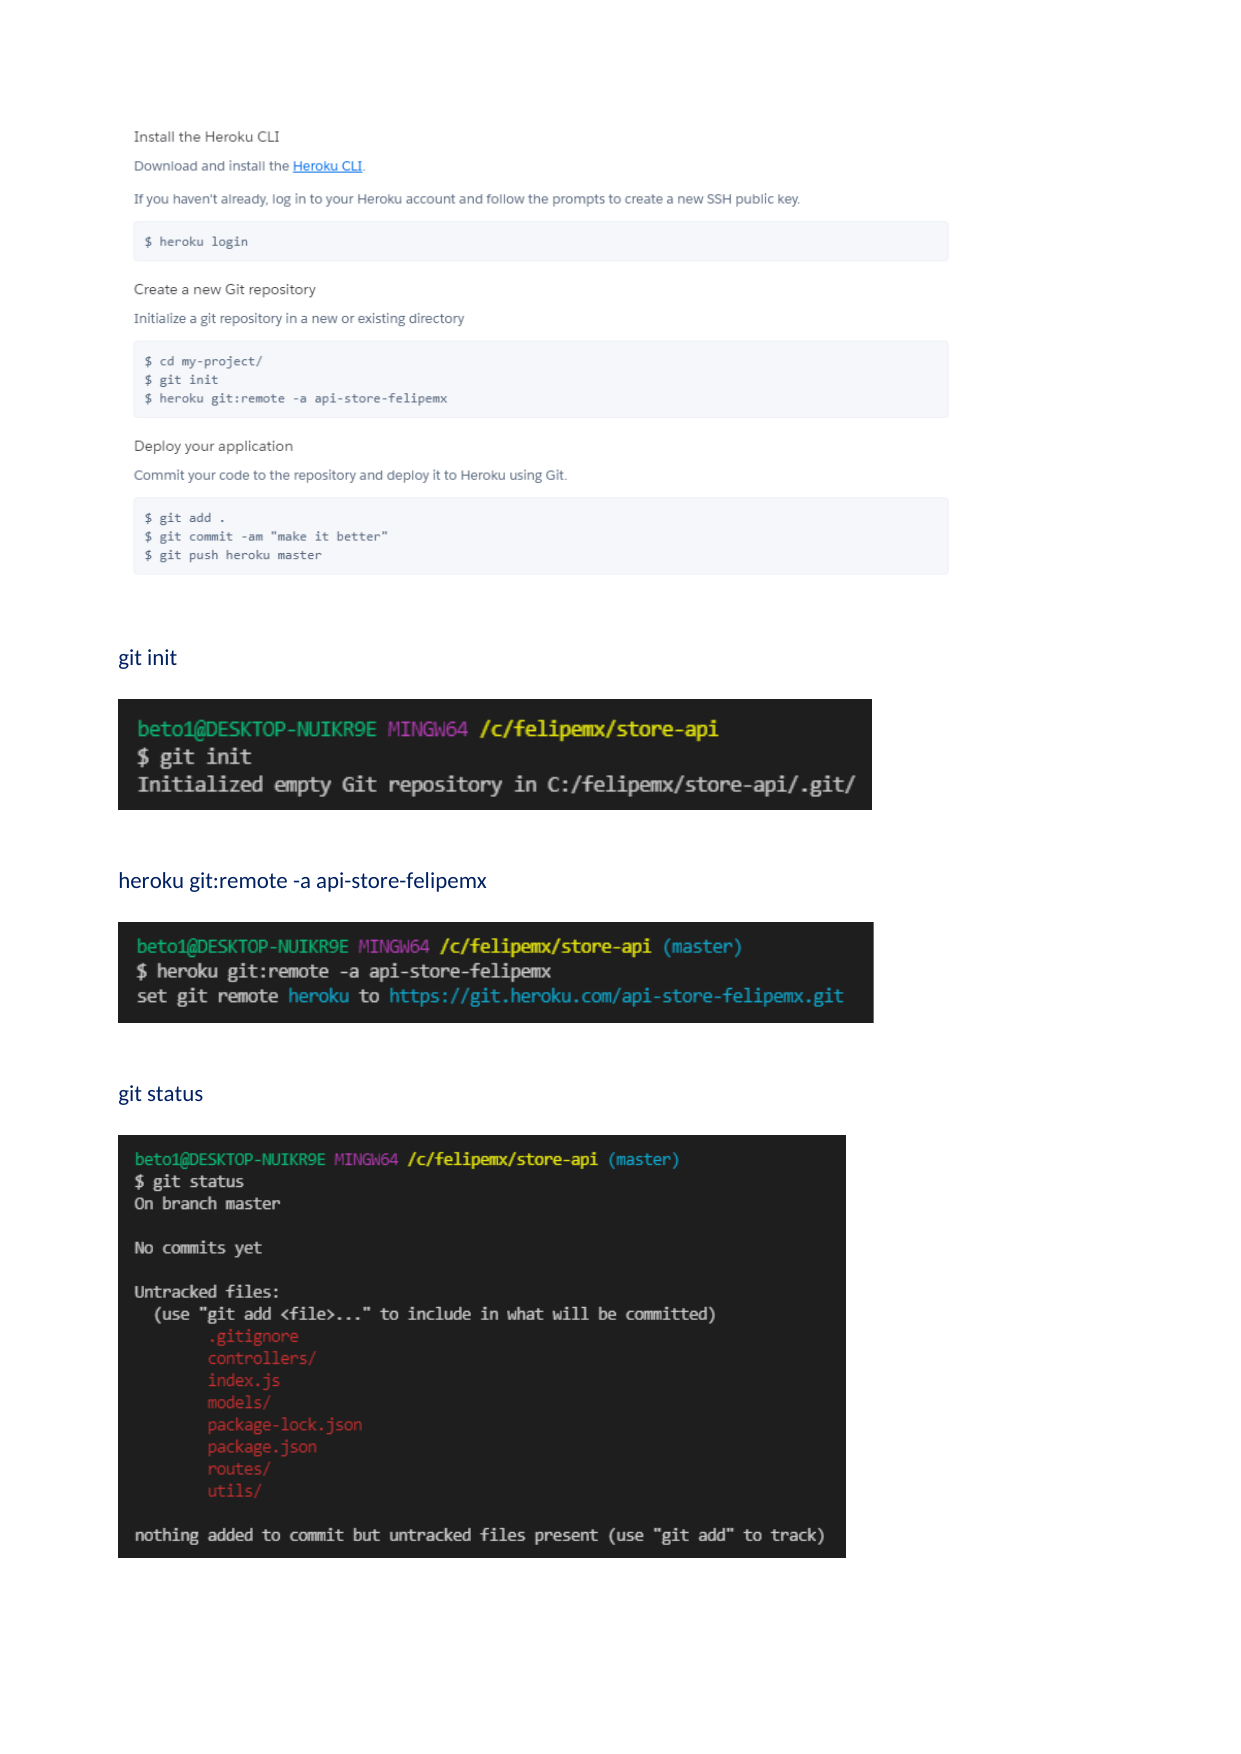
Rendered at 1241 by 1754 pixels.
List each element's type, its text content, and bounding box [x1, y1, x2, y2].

text git init [118, 643, 1122, 671]
text heroku git:remote -a api-store-felipemx [118, 866, 1122, 894]
text git status [118, 1079, 1122, 1107]
picture [118, 118, 959, 587]
picture [118, 1135, 846, 1558]
picture [118, 922, 874, 1023]
picture [118, 699, 872, 810]
